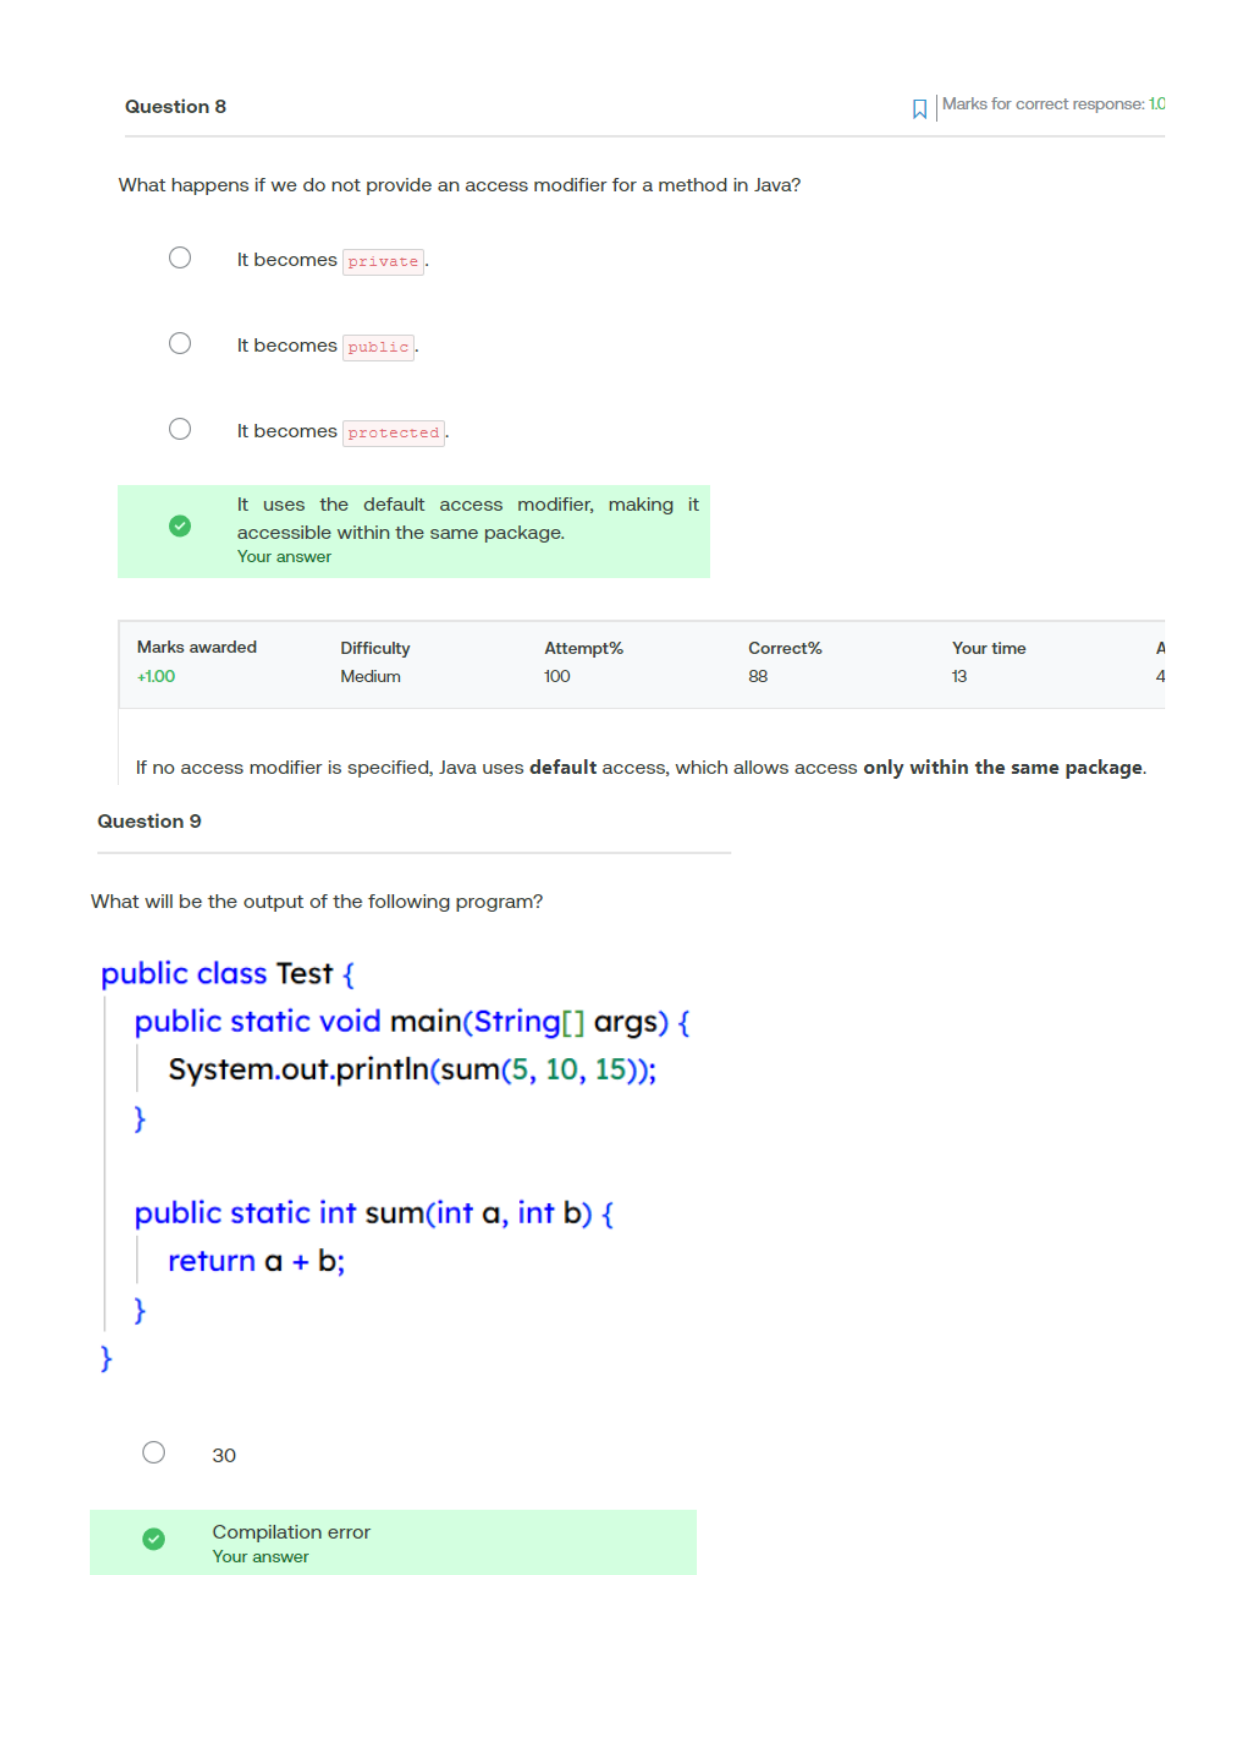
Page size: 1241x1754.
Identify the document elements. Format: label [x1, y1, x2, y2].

picture [75, 75, 1166, 785]
picture [75, 803, 732, 1575]
